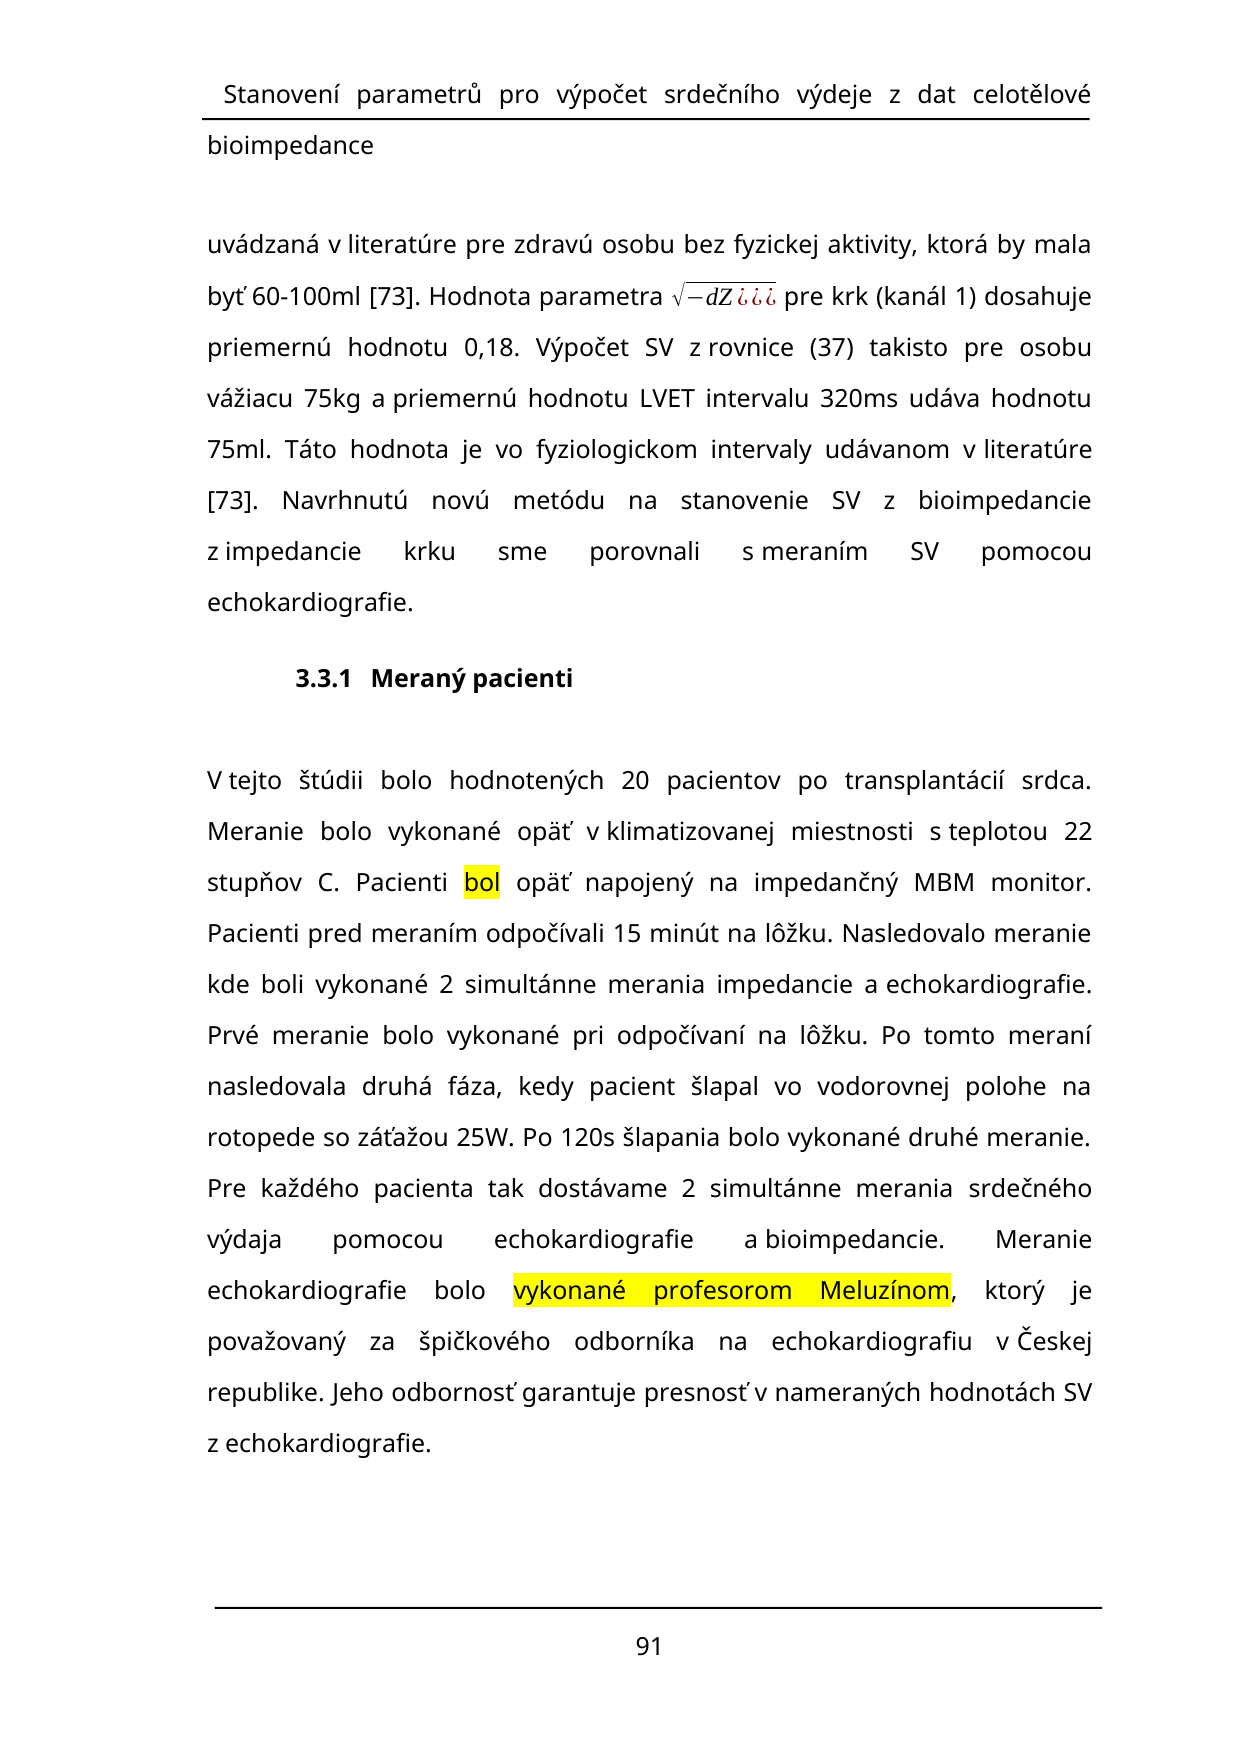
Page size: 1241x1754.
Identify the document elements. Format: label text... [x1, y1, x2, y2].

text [207, 227, 1092, 618]
text V tejto štúdii bolo hodnotených 20 pacientov po transplantácií srdca. Meranie bolo vykonané opäť v klimatizovanej miestnosti s teplotou 22 stupňov C. Pacienti bol opäť napojený na impedančný MBM monitor. Pacienti pred meraním odpočívali 15 minút na lôžku. Nasledovalo meranie kde boli vykonané 2 simultánne merania impedancie a echokardiografie. Prvé meranie bolo vykonané pri odpočívaní na lôžku. Po tomto meraní nasledovala druhá fáza, kedy pacient šlapal vo vodorovnej polohe na rotopede so záťažou 25W. Po 120s šlapania bolo vykonané druhé meranie. Pre každého pacienta tak dostávame 2 simultánne merania srdečného výdaja pomocou echokardiografie a bioimpedancie. Meranie echokardiografie bolo vykonané profesorom Meluzínom, ktorý je považovaný za špičkového odborníka na echokardiografiu v Českej republike. Jeho odbornosť garantuje presnosť v nameraných hodnotách SV z echokardiografie. [207, 763, 1092, 1460]
subtitle Meraný pacienti [295, 661, 1092, 694]
